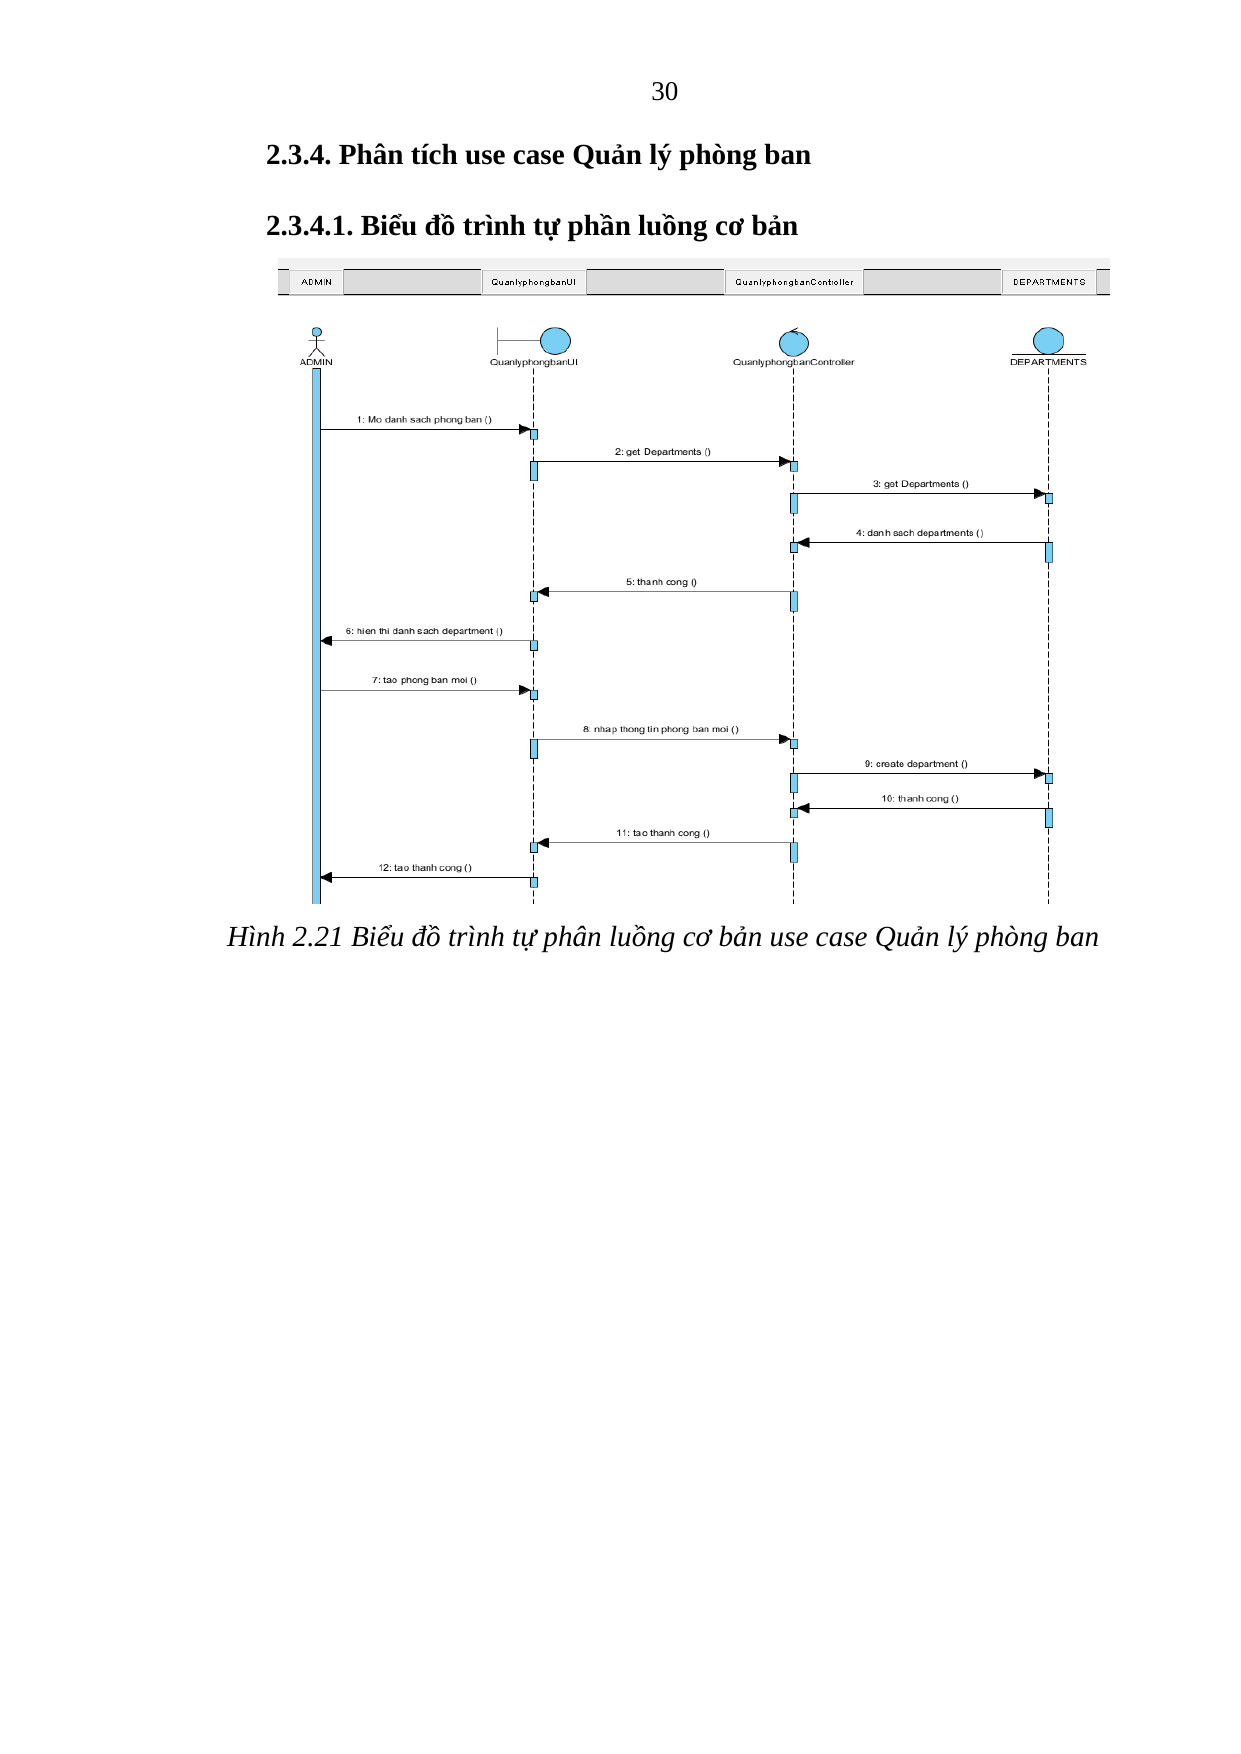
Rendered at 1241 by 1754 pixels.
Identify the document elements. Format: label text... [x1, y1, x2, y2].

picture [278, 258, 1110, 904]
subtitle Phân tích use case Quản lý phòng ban [207, 137, 1122, 171]
subtitle Biểu đồ trình tự phần luồng cơ bản [207, 208, 1122, 242]
